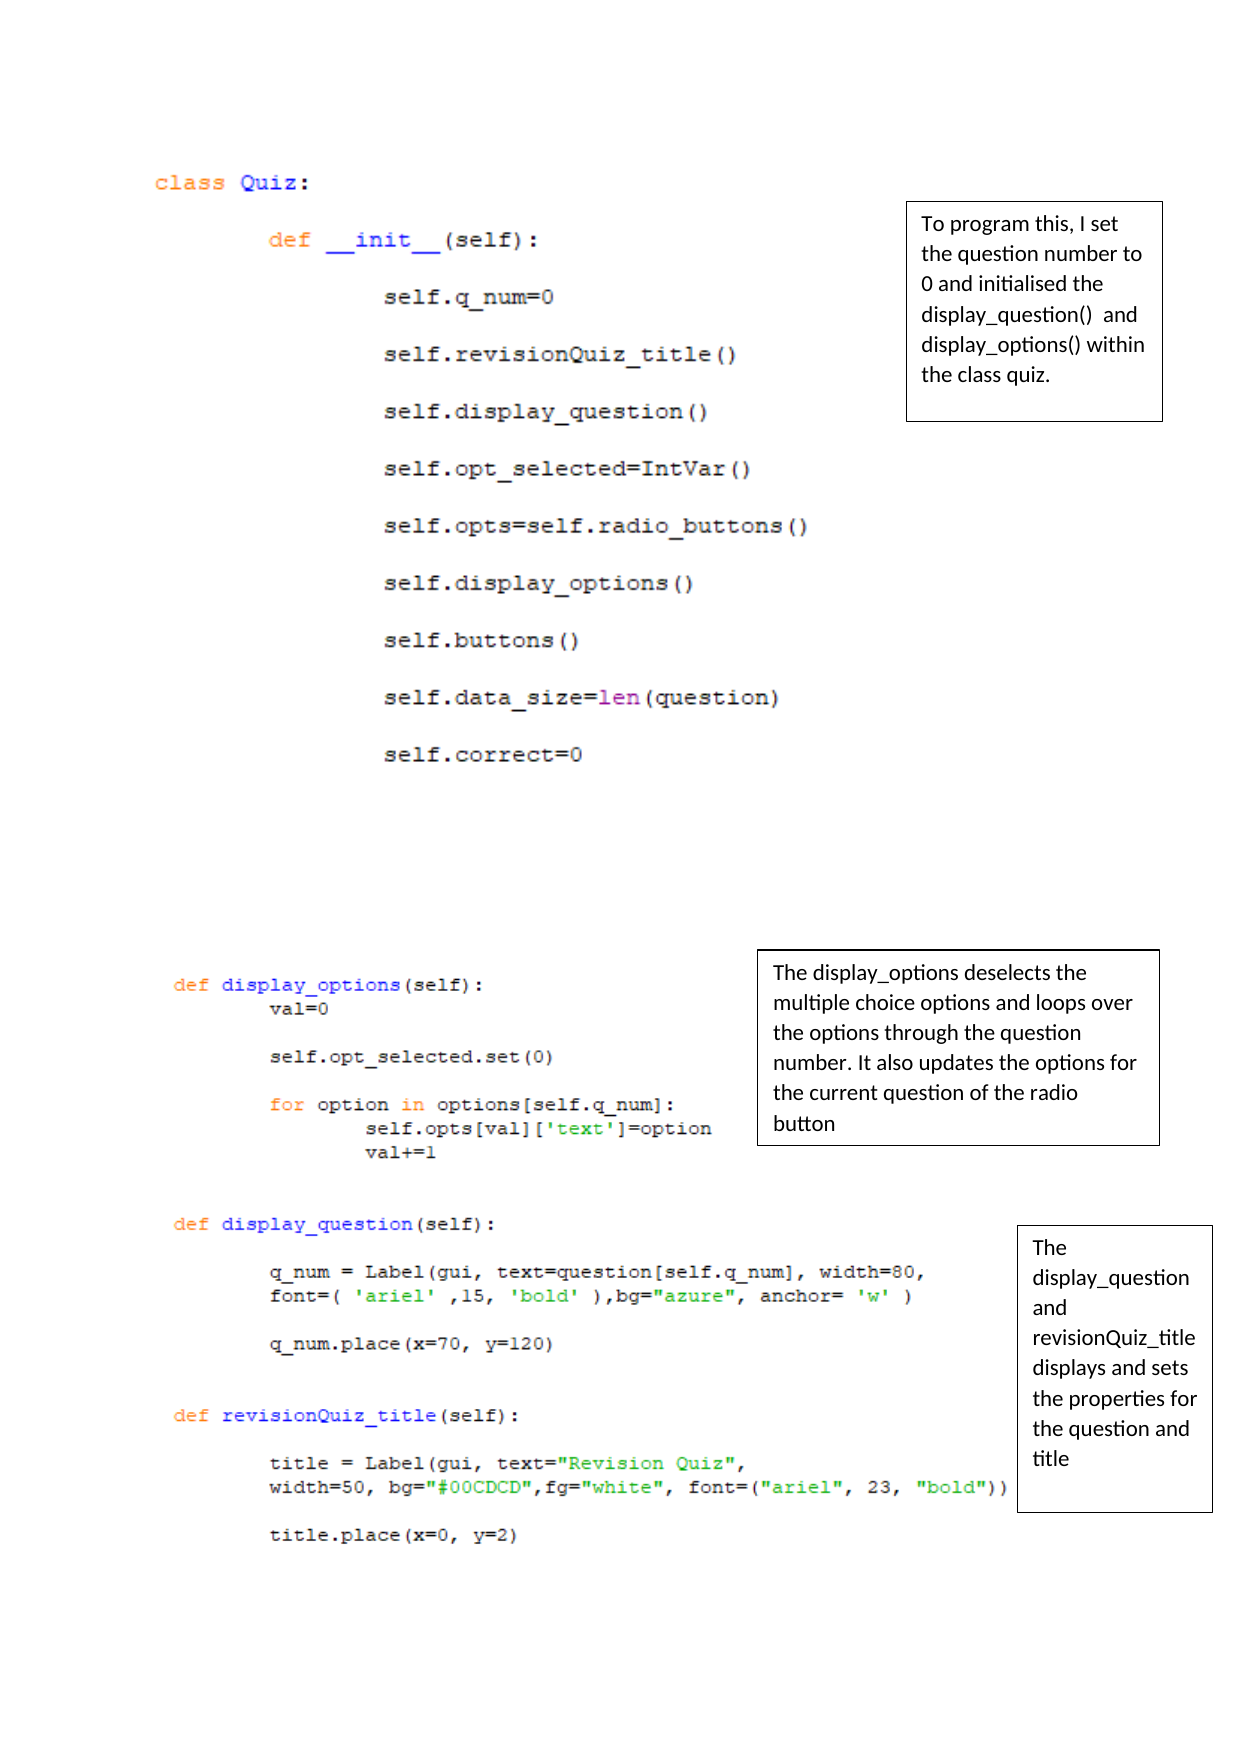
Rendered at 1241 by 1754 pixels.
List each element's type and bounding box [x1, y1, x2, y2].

picture [150, 936, 1022, 1584]
picture [150, 150, 840, 824]
